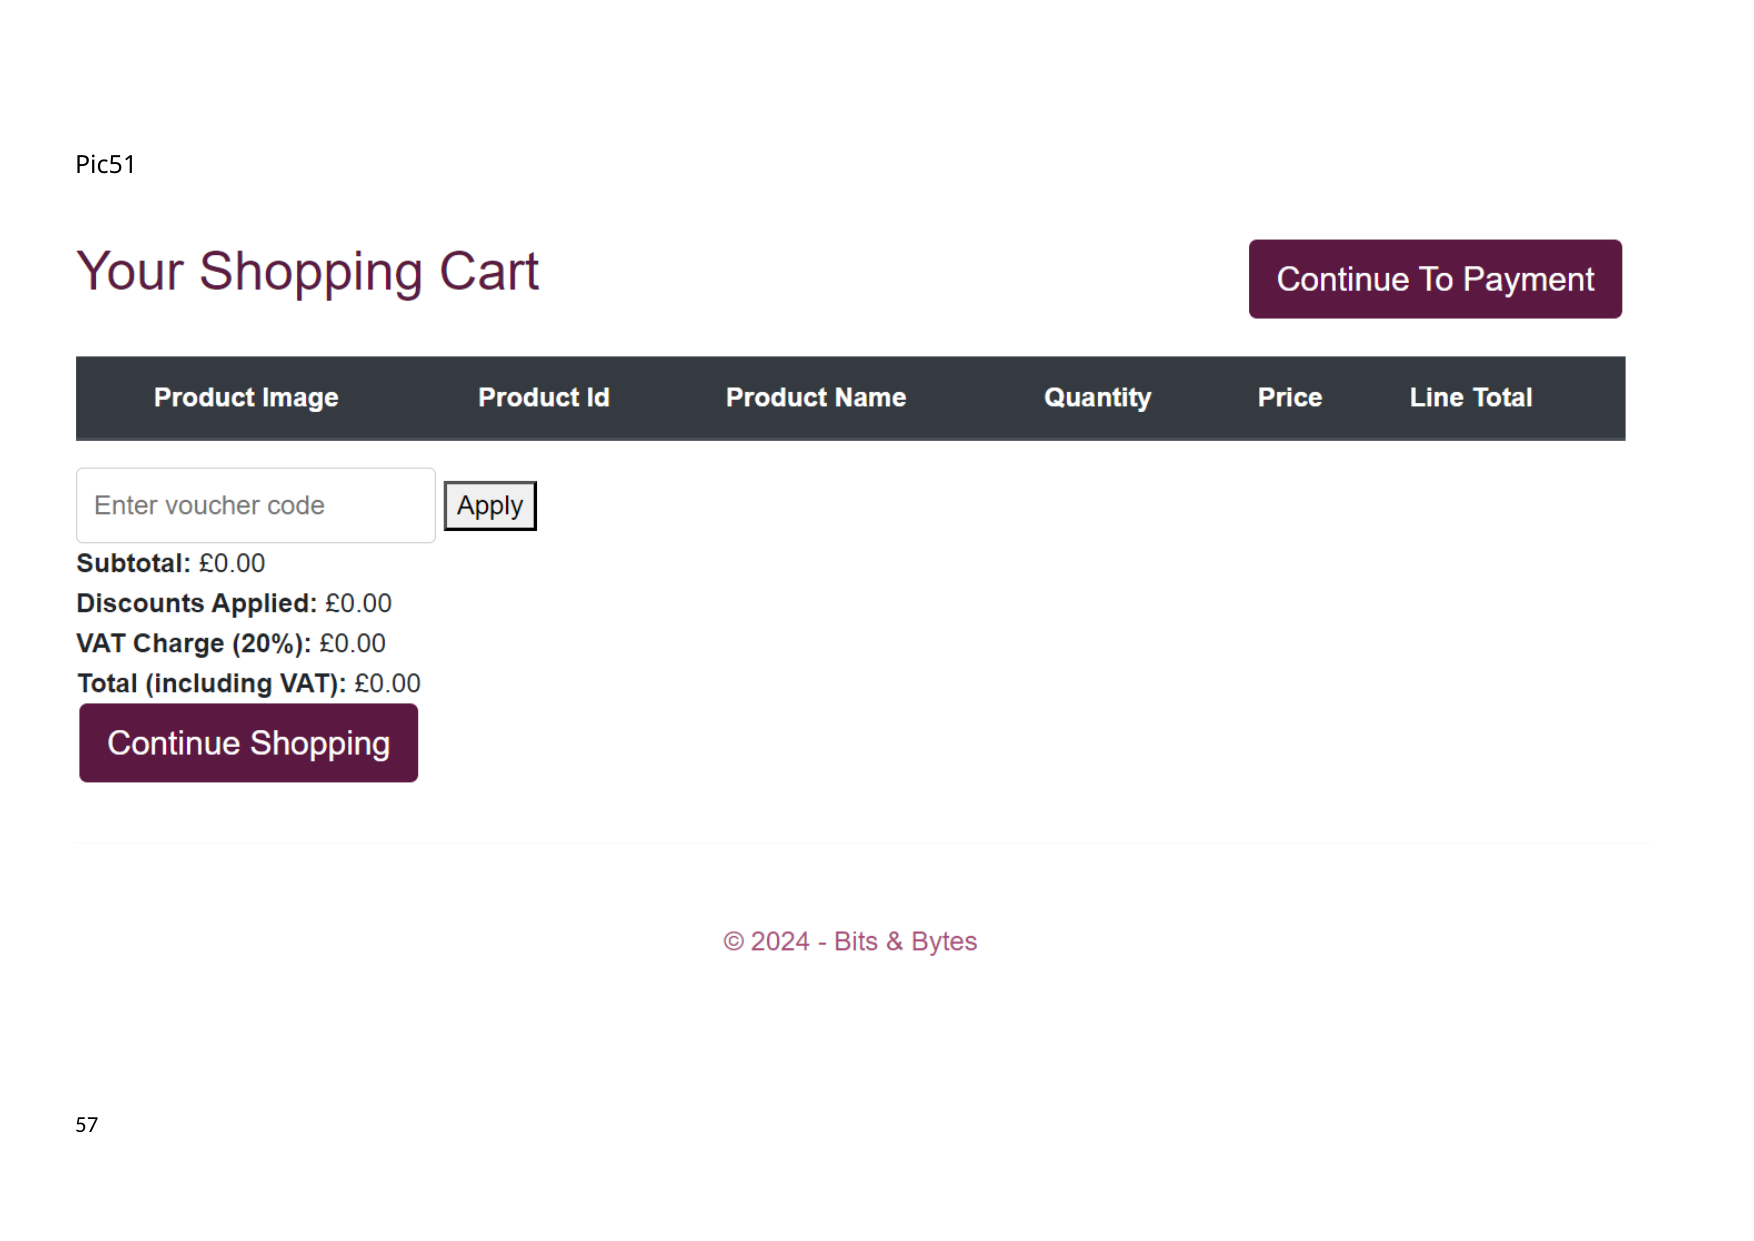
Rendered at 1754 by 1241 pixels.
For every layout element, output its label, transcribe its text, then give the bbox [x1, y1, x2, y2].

text Pic51 [75, 147, 1679, 195]
picture [75, 195, 1679, 1065]
